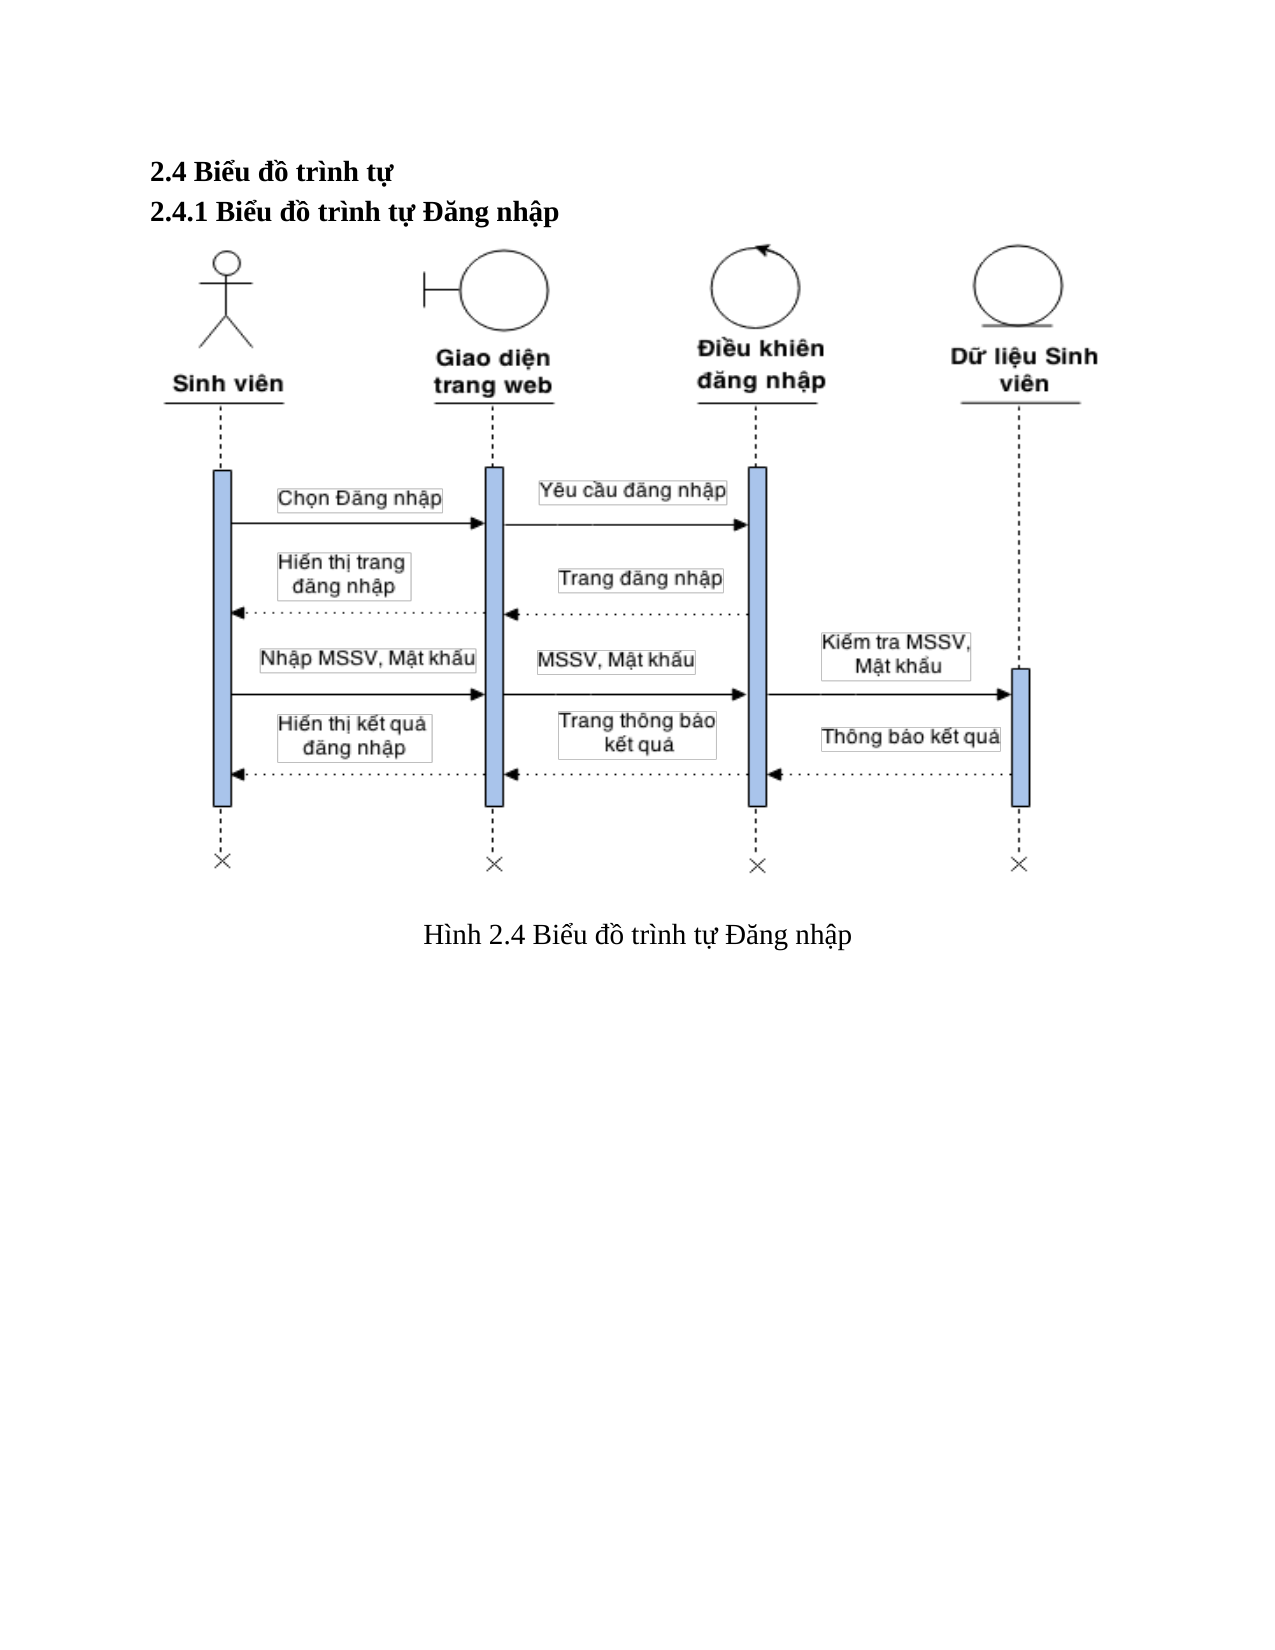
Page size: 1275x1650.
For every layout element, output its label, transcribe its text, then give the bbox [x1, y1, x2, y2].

subtitle 2.4 Biểu đồ trình tự [150, 154, 1125, 188]
subtitle 2.4.1 Biểu đồ trình tự Đăng nhập [150, 194, 1125, 228]
text Hình 2.4 Biểu đồ trình tự Đăng nhập [150, 917, 1125, 951]
picture [150, 230, 1108, 886]
